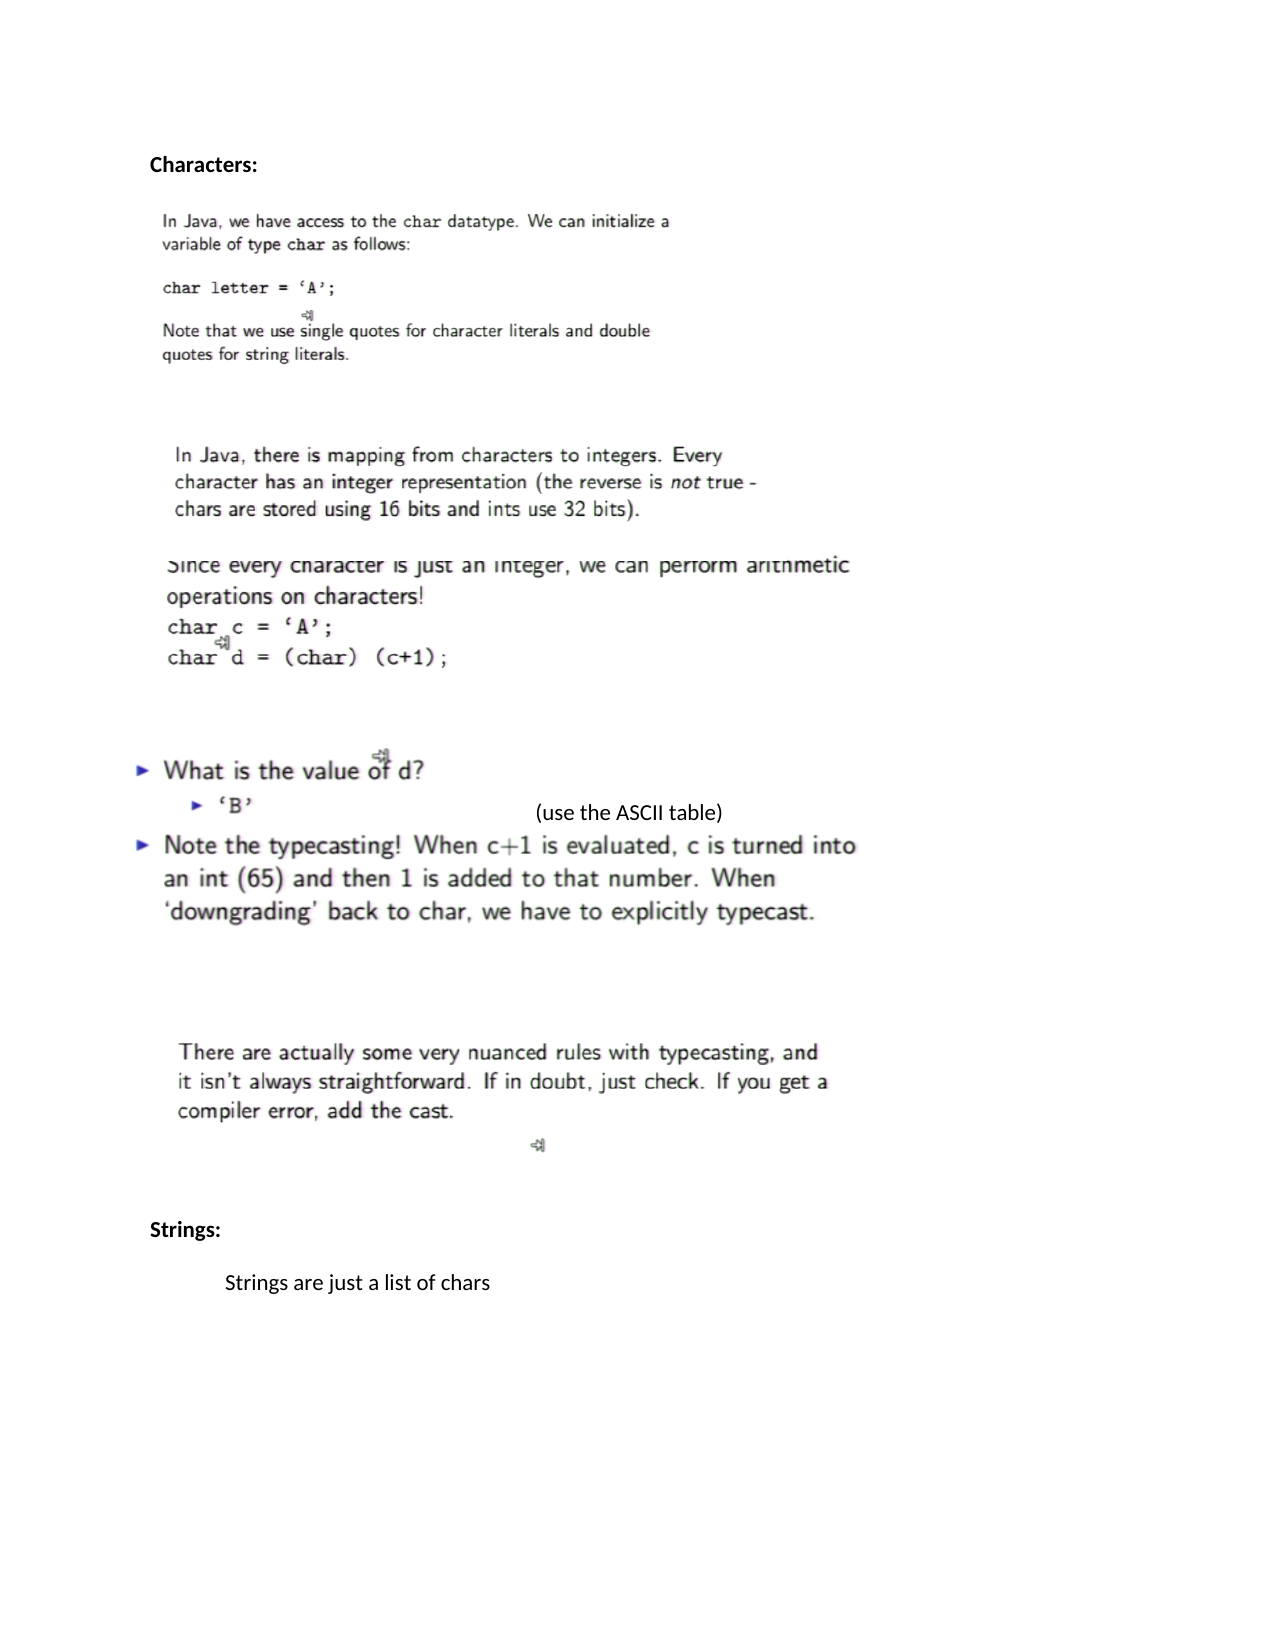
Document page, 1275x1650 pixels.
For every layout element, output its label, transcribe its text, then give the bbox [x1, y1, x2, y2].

picture [155, 203, 684, 391]
text Strings: [150, 1215, 1125, 1243]
text Strings are just a list of chars [150, 1268, 1125, 1296]
picture [101, 748, 877, 993]
text Characters: [150, 150, 1125, 178]
picture [150, 1010, 863, 1191]
text (use the ASCII table) [450, 798, 1125, 826]
picture [150, 415, 851, 704]
